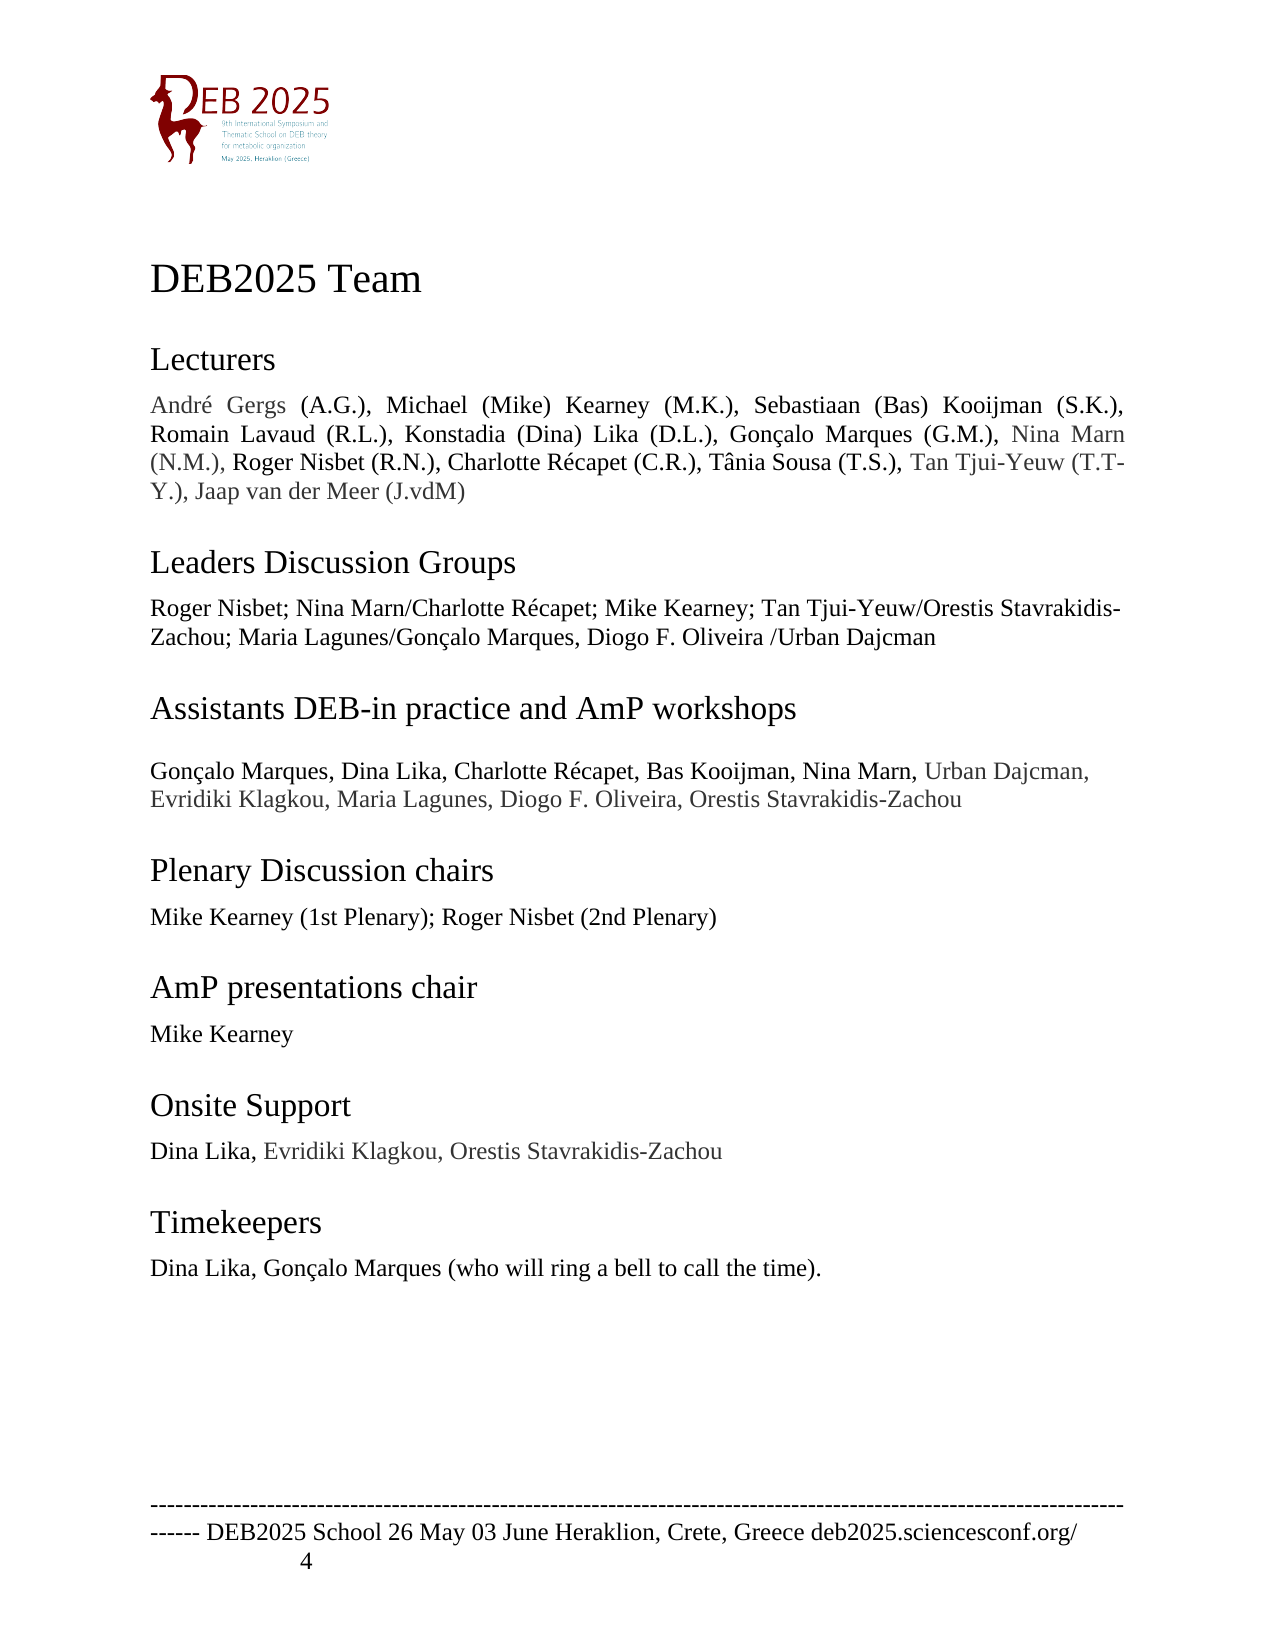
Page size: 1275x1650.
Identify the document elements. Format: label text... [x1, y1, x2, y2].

text Mike Kearney [150, 1019, 1125, 1047]
subtitle Leaders Discussion Groups [150, 542, 1125, 581]
text Mike Kearney (1st Plenary); Roger Nisbet (2nd Plenary) [150, 902, 1125, 930]
text Dina Lika, Evridiki Klagkou, Orestis Stavrakidis-Zachou [150, 1136, 1125, 1164]
subtitle Assistants DEB-in practice and AmP workshops [150, 688, 1125, 727]
subtitle AmP presentations chair [150, 968, 1125, 1006]
text André Gergs (A.G.), Michael (Mike) Kearney (M.K.), Sebastiaan (Bas) Kooijman (S.K.), Romain Lavaud (R.L.), Konstadia (Dina) Lika (D.L.), Gonçalo Marques (G.M.), Nina Marn (N.M.), Roger Nisbet (R.N.), Charlotte Récapet (C.R.), Tânia Sousa (T.S.), Tan Tjui-Yeuw (T.T-Y.), Jaap van der Meer (J.vdM) [150, 390, 1125, 505]
subtitle Onsite Support [150, 1085, 1125, 1123]
subtitle DEB2025 Team [150, 254, 1125, 302]
subtitle Lecturers [150, 339, 1125, 377]
text Roger Nisbet; Nina Marn/Charlotte Récapet; Mike Kearney; Tan Tjui-Yeuw/Orestis Stavrakidis-Zachou; Maria Lagunes/Gonçalo Marques, Diogo F. Oliveira /Urban Dajcman [150, 593, 1125, 651]
text Dina Lika, Gonçalo Marques (who will ring a bell to call the time). [150, 1253, 1125, 1282]
text Gonçalo Marques, Dina Lika, Charlotte Récapet, Bas Kooijman, Nina Marn, Urban Dajcman, Evridiki Klagkou, Maria Lagunes, Diogo F. Oliveira, Orestis Stavrakidis-Zachou [150, 756, 1125, 813]
subtitle Plenary Discussion chairs [150, 851, 1125, 889]
picture [150, 75, 329, 164]
subtitle Timekeepers [150, 1202, 1125, 1240]
